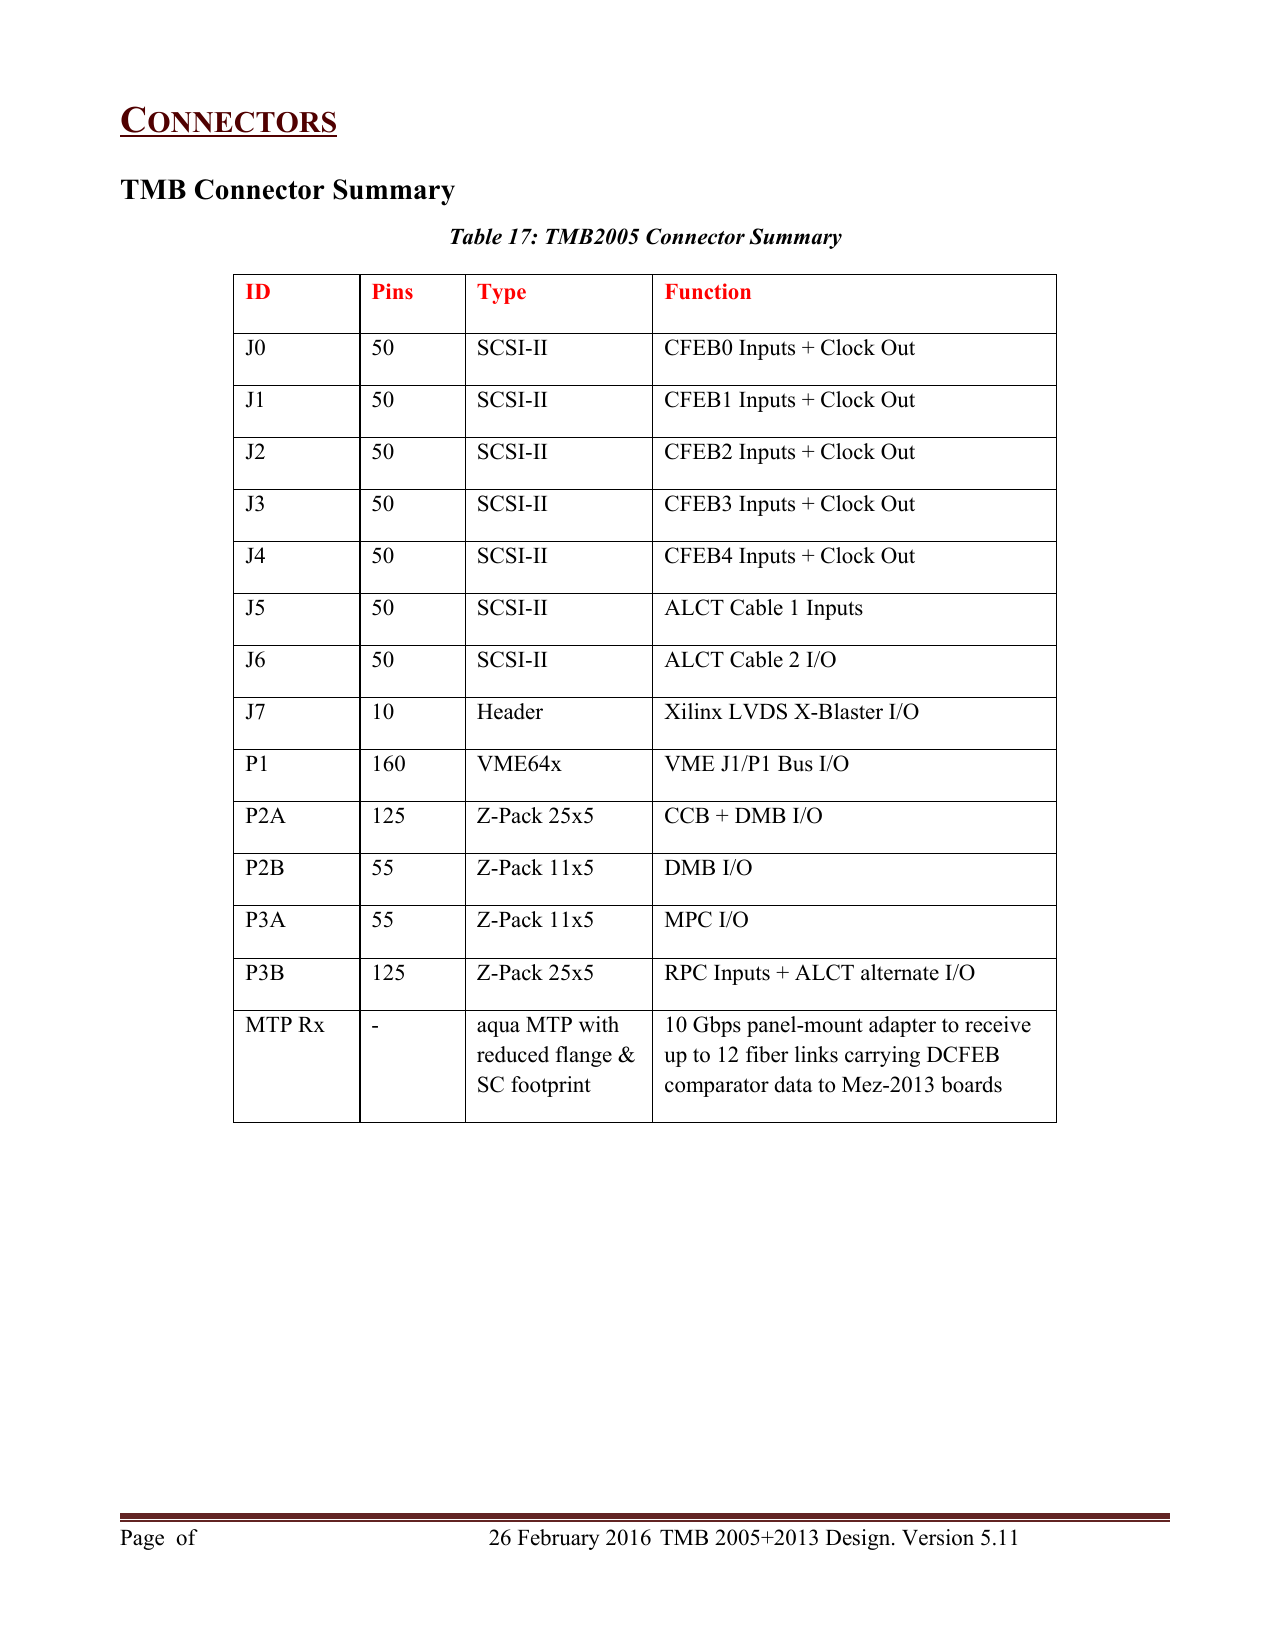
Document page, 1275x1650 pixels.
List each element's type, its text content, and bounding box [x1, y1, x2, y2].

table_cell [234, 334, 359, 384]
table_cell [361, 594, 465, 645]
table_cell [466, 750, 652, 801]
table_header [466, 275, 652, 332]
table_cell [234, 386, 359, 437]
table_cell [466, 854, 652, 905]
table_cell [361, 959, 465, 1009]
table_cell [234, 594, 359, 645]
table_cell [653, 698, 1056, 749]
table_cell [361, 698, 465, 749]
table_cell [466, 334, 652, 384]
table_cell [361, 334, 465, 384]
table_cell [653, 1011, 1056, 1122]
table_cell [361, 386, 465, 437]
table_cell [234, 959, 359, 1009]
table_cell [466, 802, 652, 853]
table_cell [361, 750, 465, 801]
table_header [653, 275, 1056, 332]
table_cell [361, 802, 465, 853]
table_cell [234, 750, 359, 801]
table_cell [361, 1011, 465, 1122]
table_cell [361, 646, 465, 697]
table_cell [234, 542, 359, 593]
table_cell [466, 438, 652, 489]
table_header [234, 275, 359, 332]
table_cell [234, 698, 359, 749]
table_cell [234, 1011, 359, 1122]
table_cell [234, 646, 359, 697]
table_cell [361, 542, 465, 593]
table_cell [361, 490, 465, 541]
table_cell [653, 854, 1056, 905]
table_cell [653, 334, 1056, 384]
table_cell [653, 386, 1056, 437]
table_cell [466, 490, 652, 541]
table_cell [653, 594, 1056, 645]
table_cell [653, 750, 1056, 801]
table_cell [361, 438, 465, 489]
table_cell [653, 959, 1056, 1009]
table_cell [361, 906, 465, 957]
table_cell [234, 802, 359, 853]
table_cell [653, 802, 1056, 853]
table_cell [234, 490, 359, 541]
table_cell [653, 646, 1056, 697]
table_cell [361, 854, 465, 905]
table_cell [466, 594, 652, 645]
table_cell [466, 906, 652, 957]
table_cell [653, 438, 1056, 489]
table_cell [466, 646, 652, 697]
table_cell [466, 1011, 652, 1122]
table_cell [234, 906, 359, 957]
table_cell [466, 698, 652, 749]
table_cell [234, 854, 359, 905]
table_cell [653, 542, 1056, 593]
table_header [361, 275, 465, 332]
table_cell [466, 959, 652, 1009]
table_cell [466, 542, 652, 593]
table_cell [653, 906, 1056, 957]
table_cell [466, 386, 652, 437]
subtitle Connectors [120, 97, 1170, 141]
subtitle TMB Connector Summary [120, 172, 1170, 206]
text Table 17: TMB2005 Connector Summary [120, 223, 1170, 249]
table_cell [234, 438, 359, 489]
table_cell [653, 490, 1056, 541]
